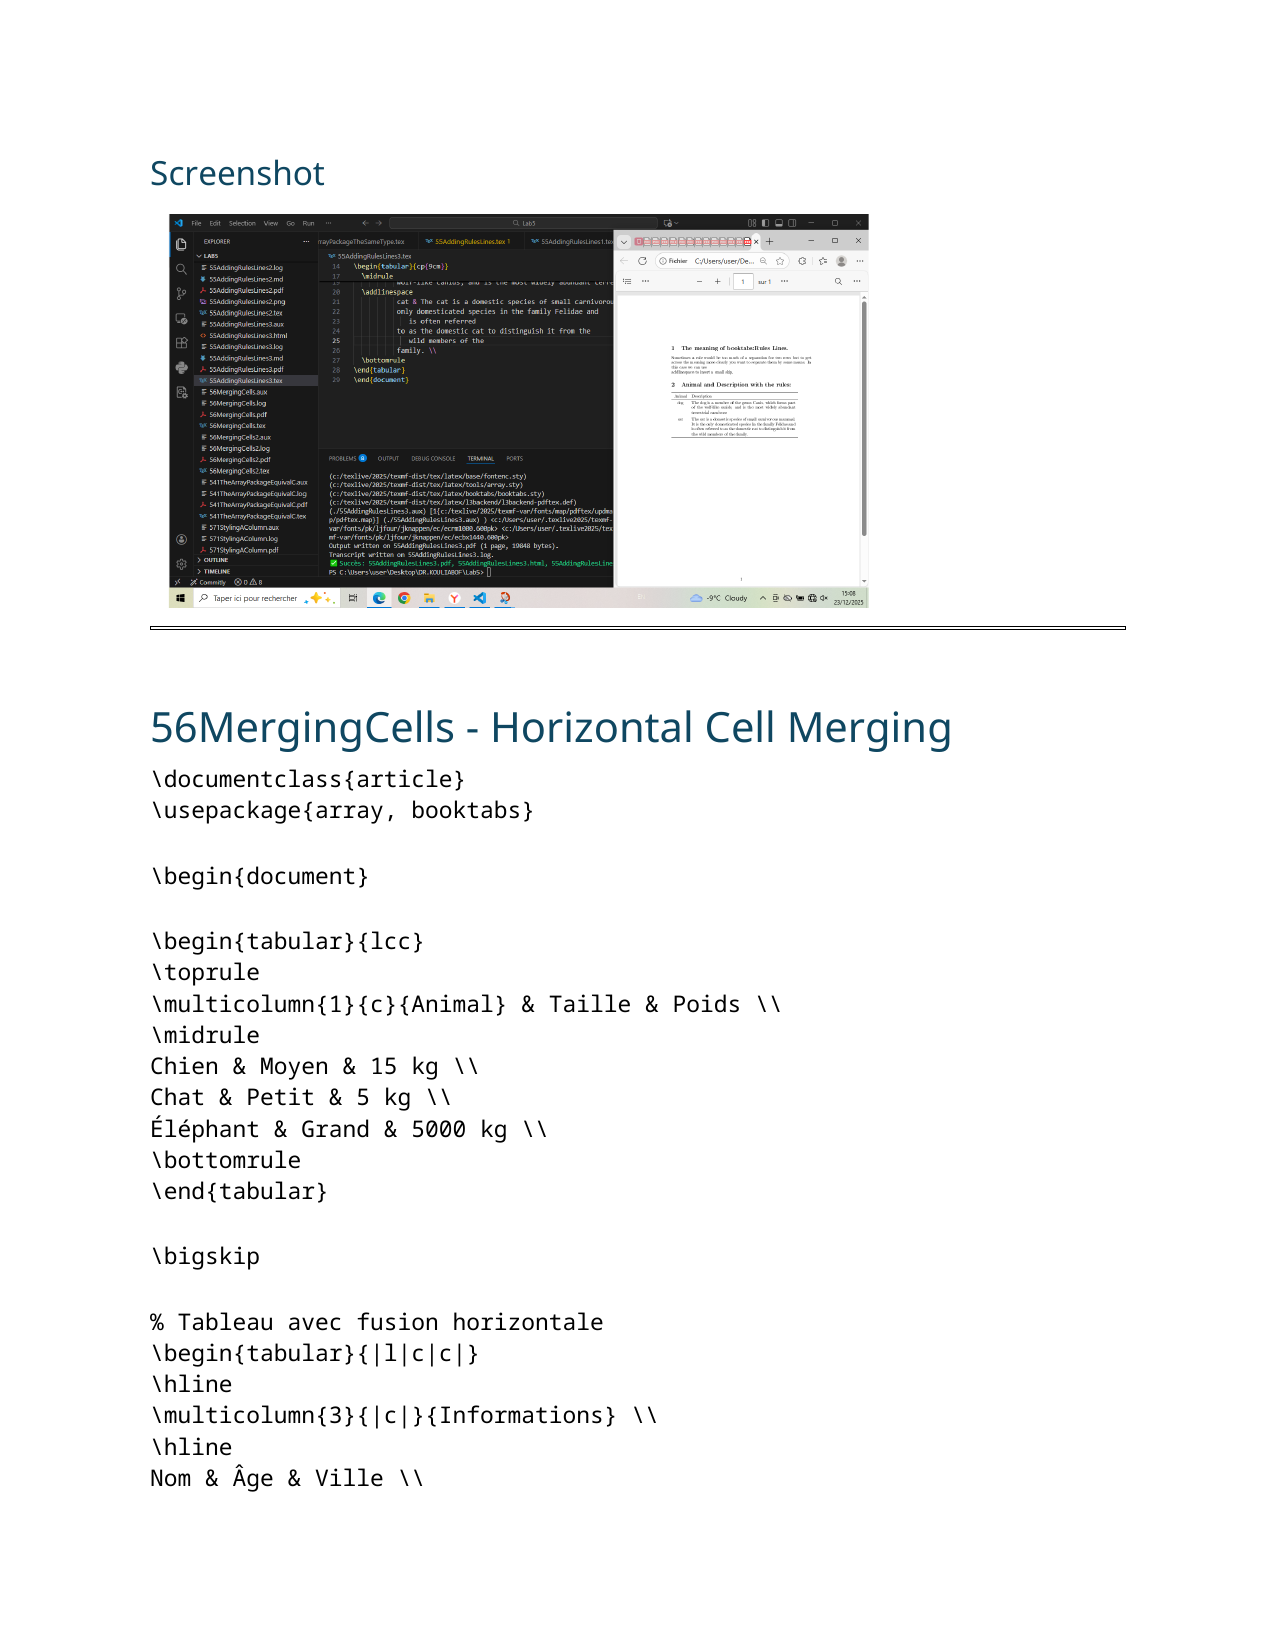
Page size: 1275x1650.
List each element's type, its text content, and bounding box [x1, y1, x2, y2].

subtitle Screenshot [150, 150, 1125, 195]
subtitle 56MergingCells - Horizontal Cell Merging [150, 698, 1125, 755]
picture [168, 214, 869, 608]
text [150, 763, 1125, 1493]
